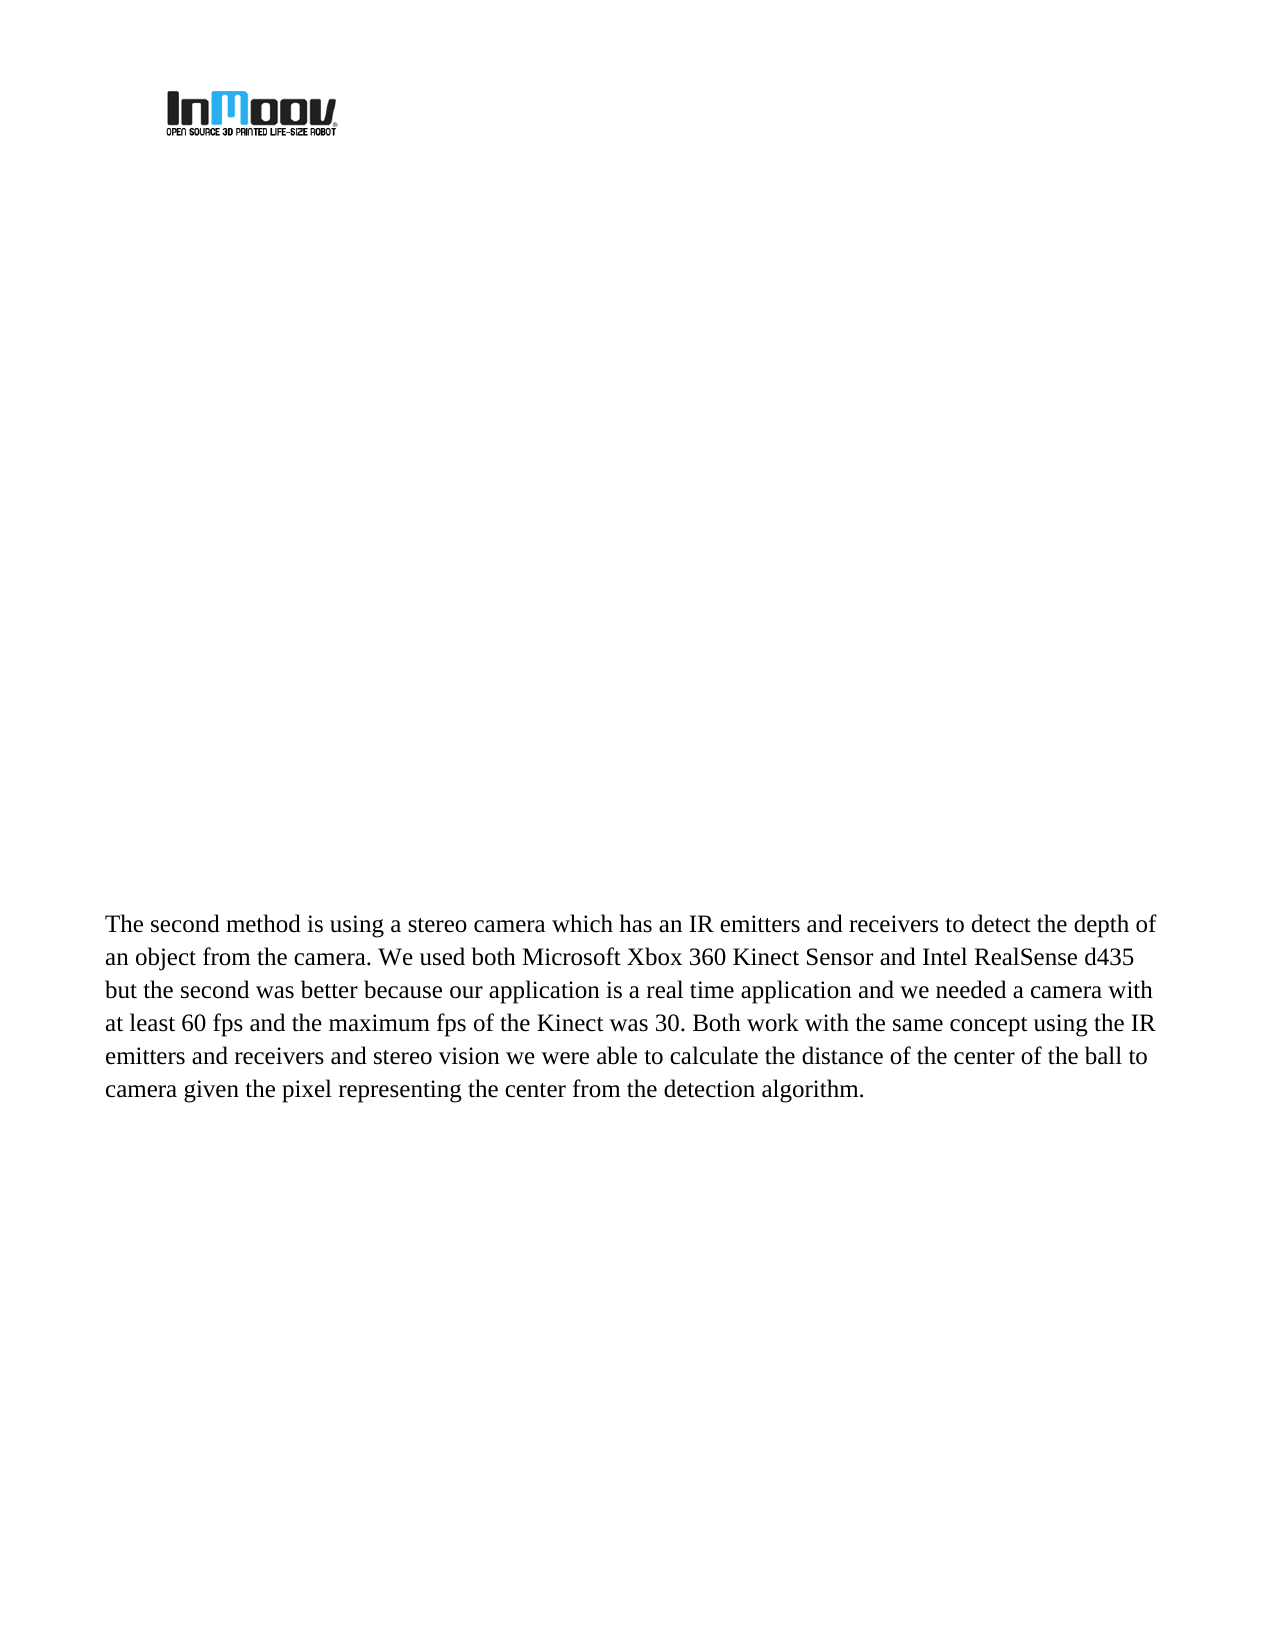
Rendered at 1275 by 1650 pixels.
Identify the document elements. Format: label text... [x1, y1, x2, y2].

text The second method is using a stereo camera which has an IR emitters and receivers to detect the depth of an object from the camera. We used both Microsoft Xbox 360 Kinect Sensor and Intel RealSense d435 but the second was better because our application is a real time application and we needed a camera with at least 60 fps and the maximum fps of the Kinect was 30. Both work with the same concept using the IR emitters and receivers and stereo vision we were able to calculate the distance of the center of the ball to camera given the pixel representing the center from the detection algorithm. [105, 909, 1170, 1103]
picture [161, 75, 348, 146]
